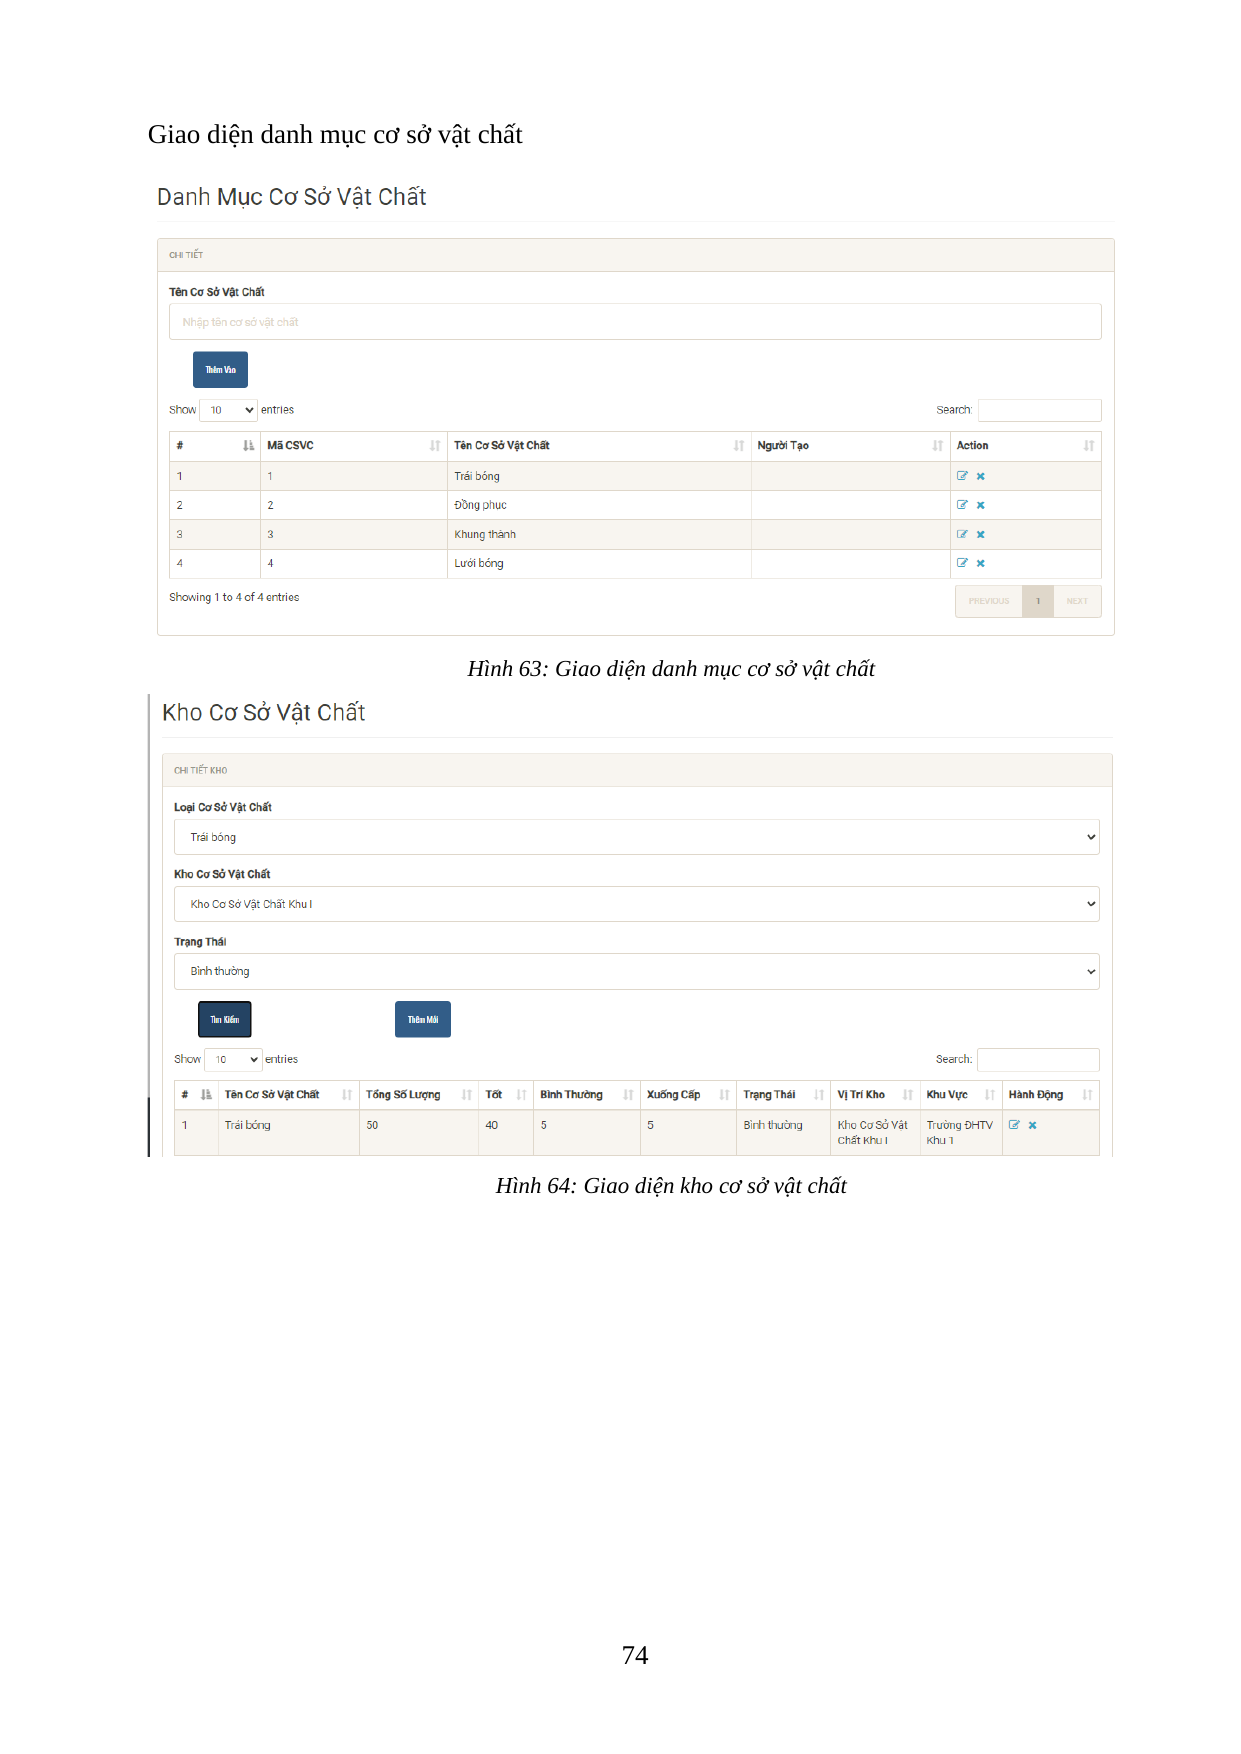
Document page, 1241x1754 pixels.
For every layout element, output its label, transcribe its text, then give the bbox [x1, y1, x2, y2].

text Hình 63: Giao diện danh mục cơ sở vật chất [148, 655, 1122, 682]
picture [147, 694, 1116, 1157]
text Hình 64: Giao diện kho cơ sở vật chất [148, 1172, 1122, 1198]
picture [147, 180, 1123, 640]
text Giao diện danh mục cơ sở vật chất [148, 118, 1122, 149]
